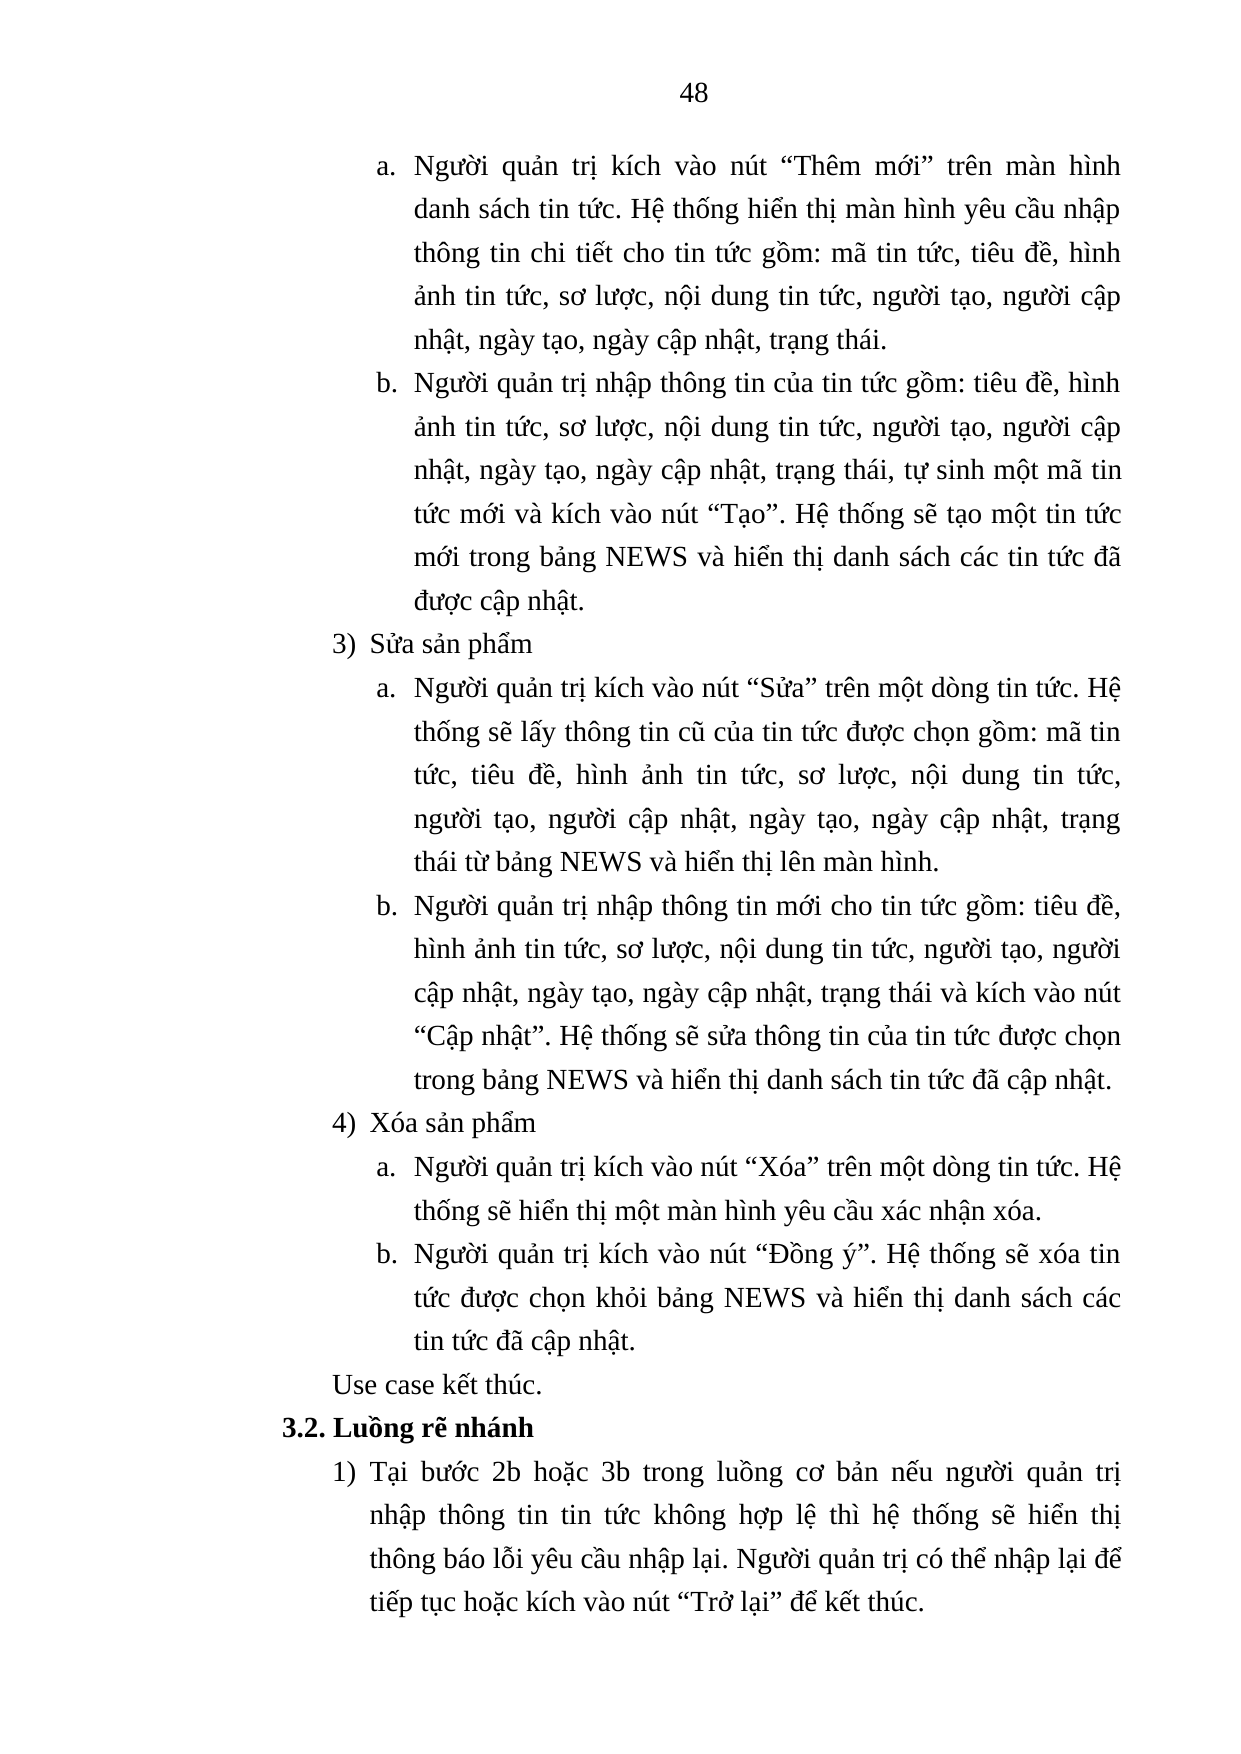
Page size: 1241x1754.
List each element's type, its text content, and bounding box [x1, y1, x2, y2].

list Người quản trị kích vào nút “Xóa” trên một dòng tin tức. Hệ thống sẽ hiển thị một màn hình yêu cầu xác nhận xóa. [376, 1149, 1122, 1226]
text Use case kết thúc. [332, 1367, 1122, 1400]
list Luồng rẽ nhánh [282, 1410, 1122, 1444]
list Sửa sản phẩm [332, 627, 1122, 660]
list Người quản trị kích vào nút “Sửa” trên một dòng tin tức. Hệ thống sẽ lấy thông tin cũ của tin tức được chọn gồm: mã tin tức, tiêu đề, hình ảnh tin tức, sơ lược, nội dung tin tức, người tạo, người cập nhật, ngày tạo, ngày cập nhật, trạng thái từ bảng NEWS và hiển thị lên màn hình. [376, 670, 1122, 878]
list Người quản trị nhập thông tin mới cho tin tức gồm: tiêu đề, hình ảnh tin tức, sơ lược, nội dung tin tức, người tạo, người cập nhật, ngày tạo, ngày cập nhật, trạng thái và kích vào nút “Cập nhật”. Hệ thống sẽ sửa thông tin của tin tức được chọn trong bảng NEWS và hiển thị danh sách tin tức đã cập nhật. [376, 888, 1122, 1096]
list Người quản trị nhập thông tin của tin tức gồm: tiêu đề, hình ảnh tin tức, sơ lược, nội dung tin tức, người tạo, người cập nhật, ngày tạo, ngày cập nhật, trạng thái, tự sinh một mã tin tức mới và kích vào nút “Tạo”. Hệ thống sẽ tạo một tin tức mới trong bảng NEWS và hiển thị danh sách các tin tức đã được cập nhật. [376, 365, 1122, 617]
list Người quản trị kích vào nút “Đồng ý”. Hệ thống sẽ xóa tin tức được chọn khỏi bảng NEWS và hiển thị danh sách các tin tức đã cập nhật. [376, 1236, 1122, 1357]
list Tại bước 2b hoặc 3b trong luồng cơ bản nếu người quản trị nhập thông tin tin tức không hợp lệ thì hệ thống sẽ hiển thị thông báo lỗi yêu cầu nhập lại. Người quản trị có thể nhập lại để tiếp tục hoặc kích vào nút “Trở lại” để kết thúc. [332, 1454, 1122, 1618]
list Xóa sản phẩm [332, 1106, 1122, 1139]
list Người quản trị kích vào nút “Thêm mới” trên màn hình danh sách tin tức. Hệ thống hiển thị màn hình yêu cầu nhập thông tin chi tiết cho tin tức gồm: mã tin tức, tiêu đề, hình ảnh tin tức, sơ lược, nội dung tin tức, người tạo, người cập nhật, ngày tạo, ngày cập nhật, trạng thái. [376, 148, 1122, 355]
